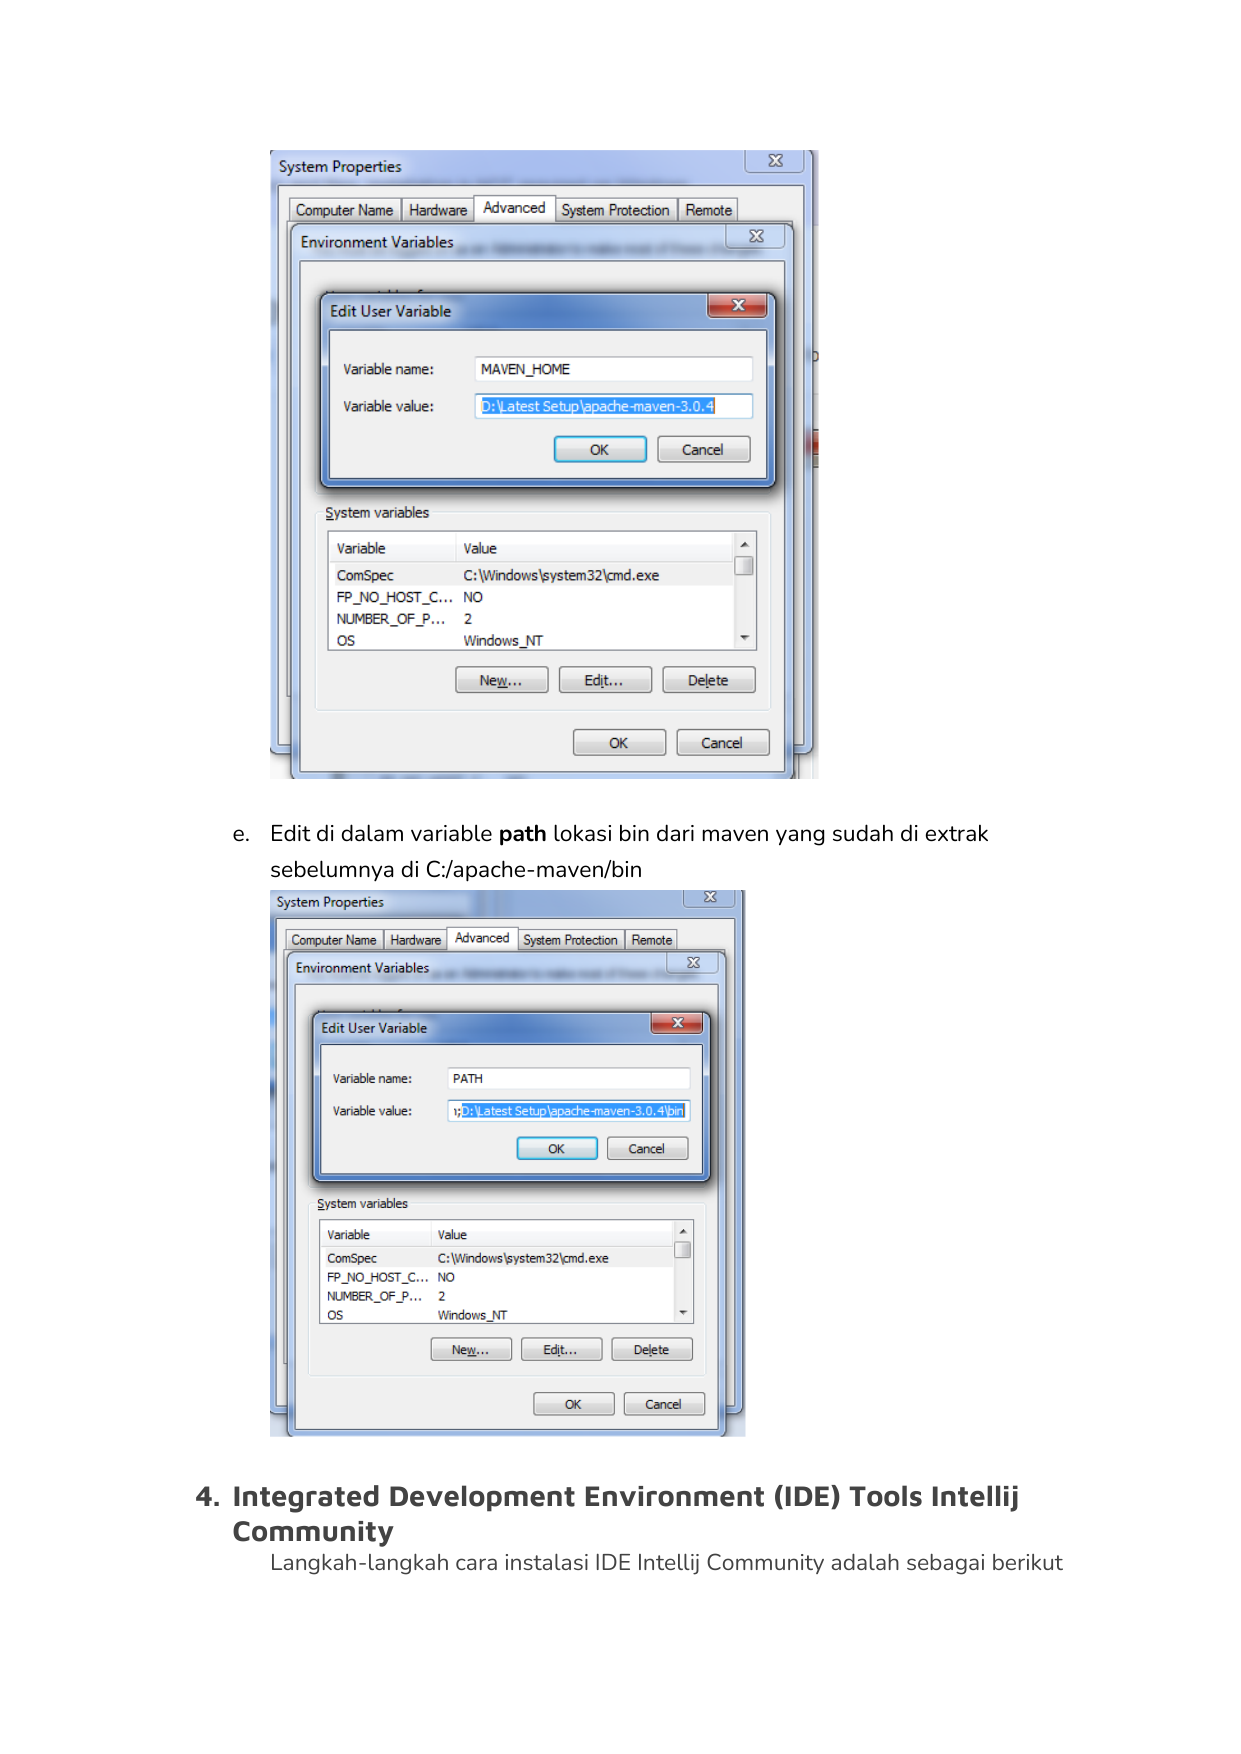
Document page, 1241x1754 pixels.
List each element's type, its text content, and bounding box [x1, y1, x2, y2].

picture [270, 150, 820, 779]
subtitle Integrated Development Environment (IDE) Tools Intellij Community [195, 1478, 1045, 1547]
picture [270, 890, 750, 1439]
text Langkah-langkah cara instalasi IDE Intellij Community adalah sebagai berikut [197, 1547, 1096, 1578]
list Edit di dalam variable path lokasi bin dari maven yang sudah di extrak sebelumnya di C:/apache-maven/bin [232, 818, 1045, 886]
